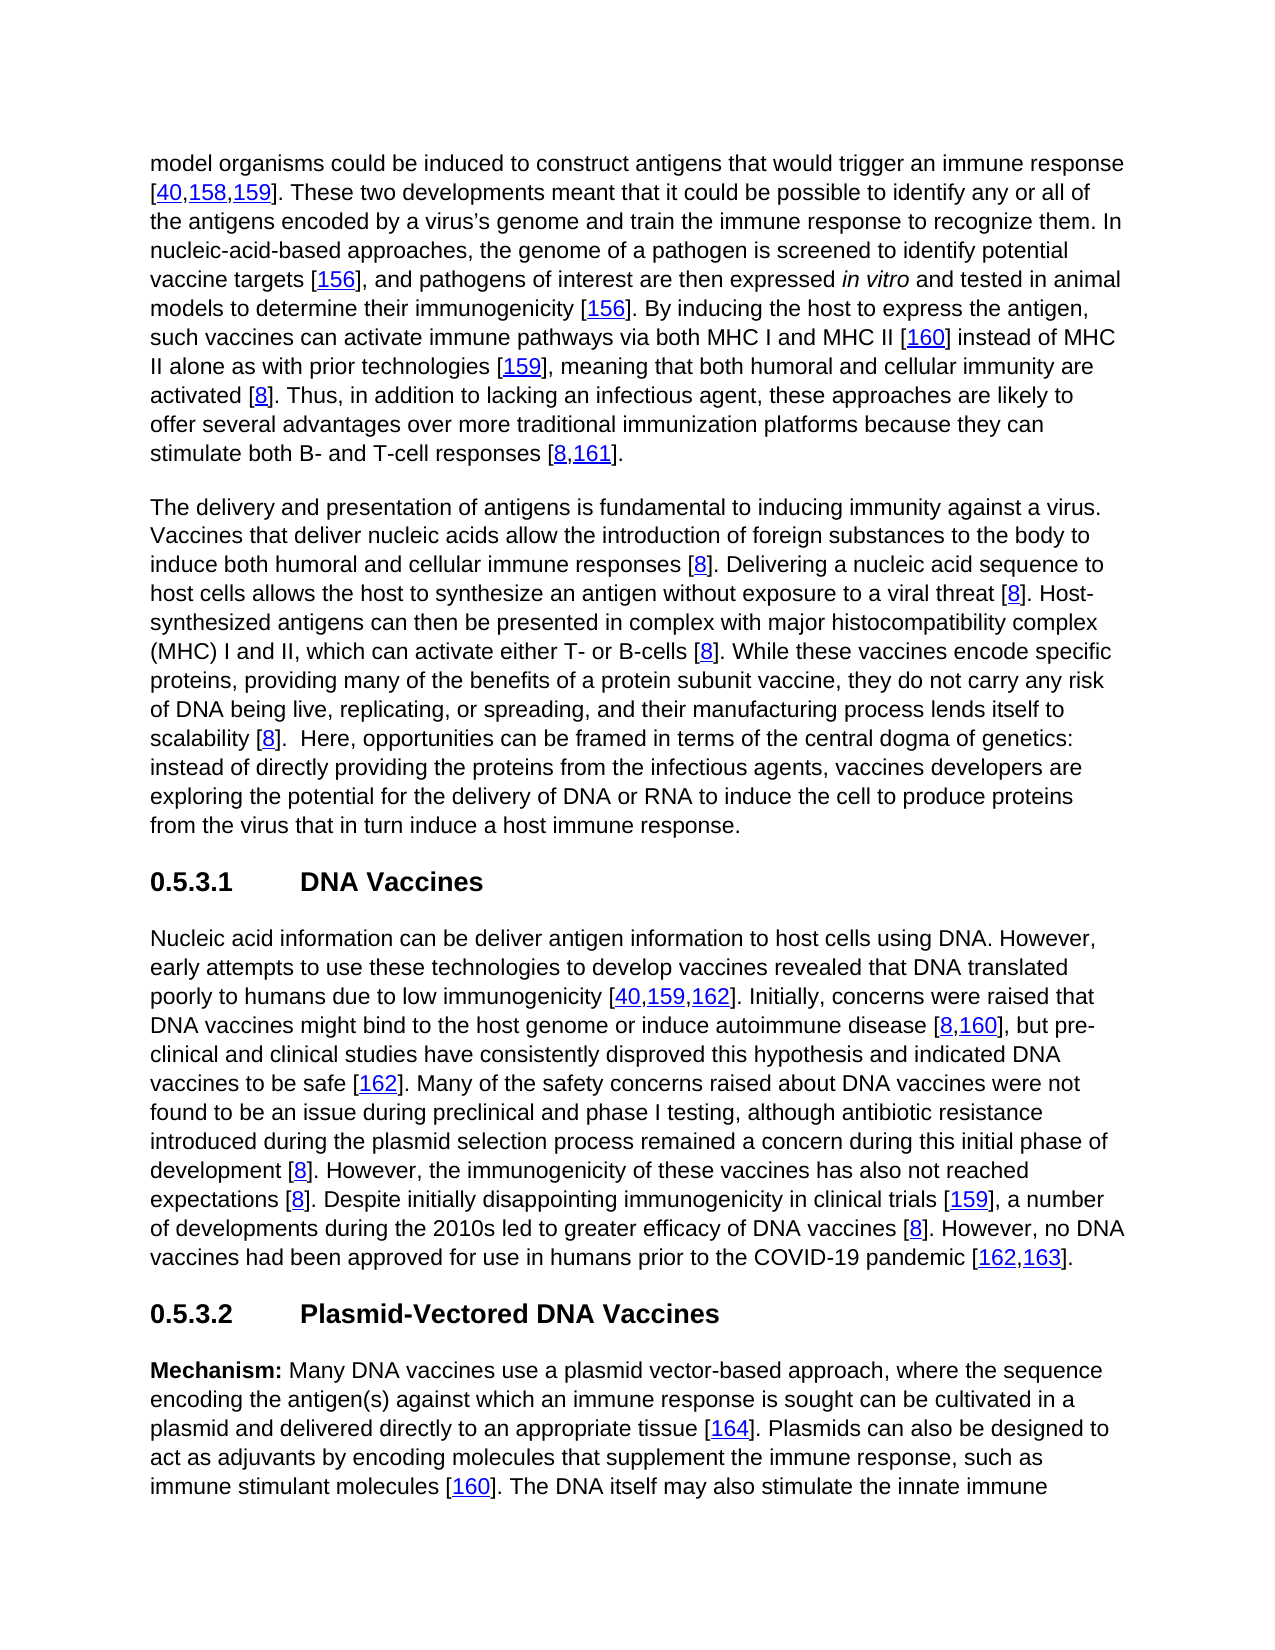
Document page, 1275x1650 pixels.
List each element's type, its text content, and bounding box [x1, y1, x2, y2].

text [150, 1357, 1125, 1499]
text The delivery and presentation of antigens is fundamental to inducing immunity against a virus. Vaccines that deliver nucleic acids allow the introduction of foreign substances to the body to induce both humoral and cellular immune responses [8]. Delivering a nucleic acid sequence to host cells allows the host to synthesize an antigen without exposure to a viral threat [8]. Host-synthesized antigens can then be presented in complex with major histocompatibility complex (MHC) I and II, which can activate either T- or B-cells [8]. While these vaccines encode specific proteins, providing many of the benefits of a protein subunit vaccine, they do not carry any risk of DNA being live, replicating, or spreading, and their manufacturing process lends itself to scalability [8]. Here, opportunities can be framed in terms of the central dogma of genetics: instead of directly providing the proteins from the infectious agents, vaccines developers are exploring the potential for the delivery of DNA or RNA to induce the cell to produce proteins from the virus that in turn induce a host immune response. [150, 493, 1125, 838]
subtitle 0.5.3.2 Plasmid-Vectored DNA Vaccines [150, 1298, 1125, 1329]
text Nucleic acid information can be deliver antigen information to host cells using DNA. However, early attempts to use these technologies to develop vaccines revealed that DNA translated poorly to humans due to low immunogenicity [40,159,162]. Initially, concerns were raised that DNA vaccines might bind to the host genome or induce autoimmune disease [8,160], but pre-clinical and clinical studies have consistently disproved this hypothesis and indicated DNA vaccines to be safe [162]. Many of the safety concerns raised about DNA vaccines were not found to be an issue during preclinical and phase I testing, although antibiotic resistance introduced during the plasmid selection process remained a concern during this initial phase of development [8]. However, the immunogenicity of these vaccines has also not reached expectations [8]. Despite initially disappointing immunogenicity in clinical trials [159], a number of developments during the 2010s led to greater efficacy of DNA vaccines [8]. However, no DNA vaccines had been approved for use in humans prior to the COVID-19 pandemic [162,163]. [150, 925, 1125, 1270]
subtitle 0.5.3.1 DNA Vaccines [150, 866, 1125, 897]
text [150, 150, 1125, 466]
